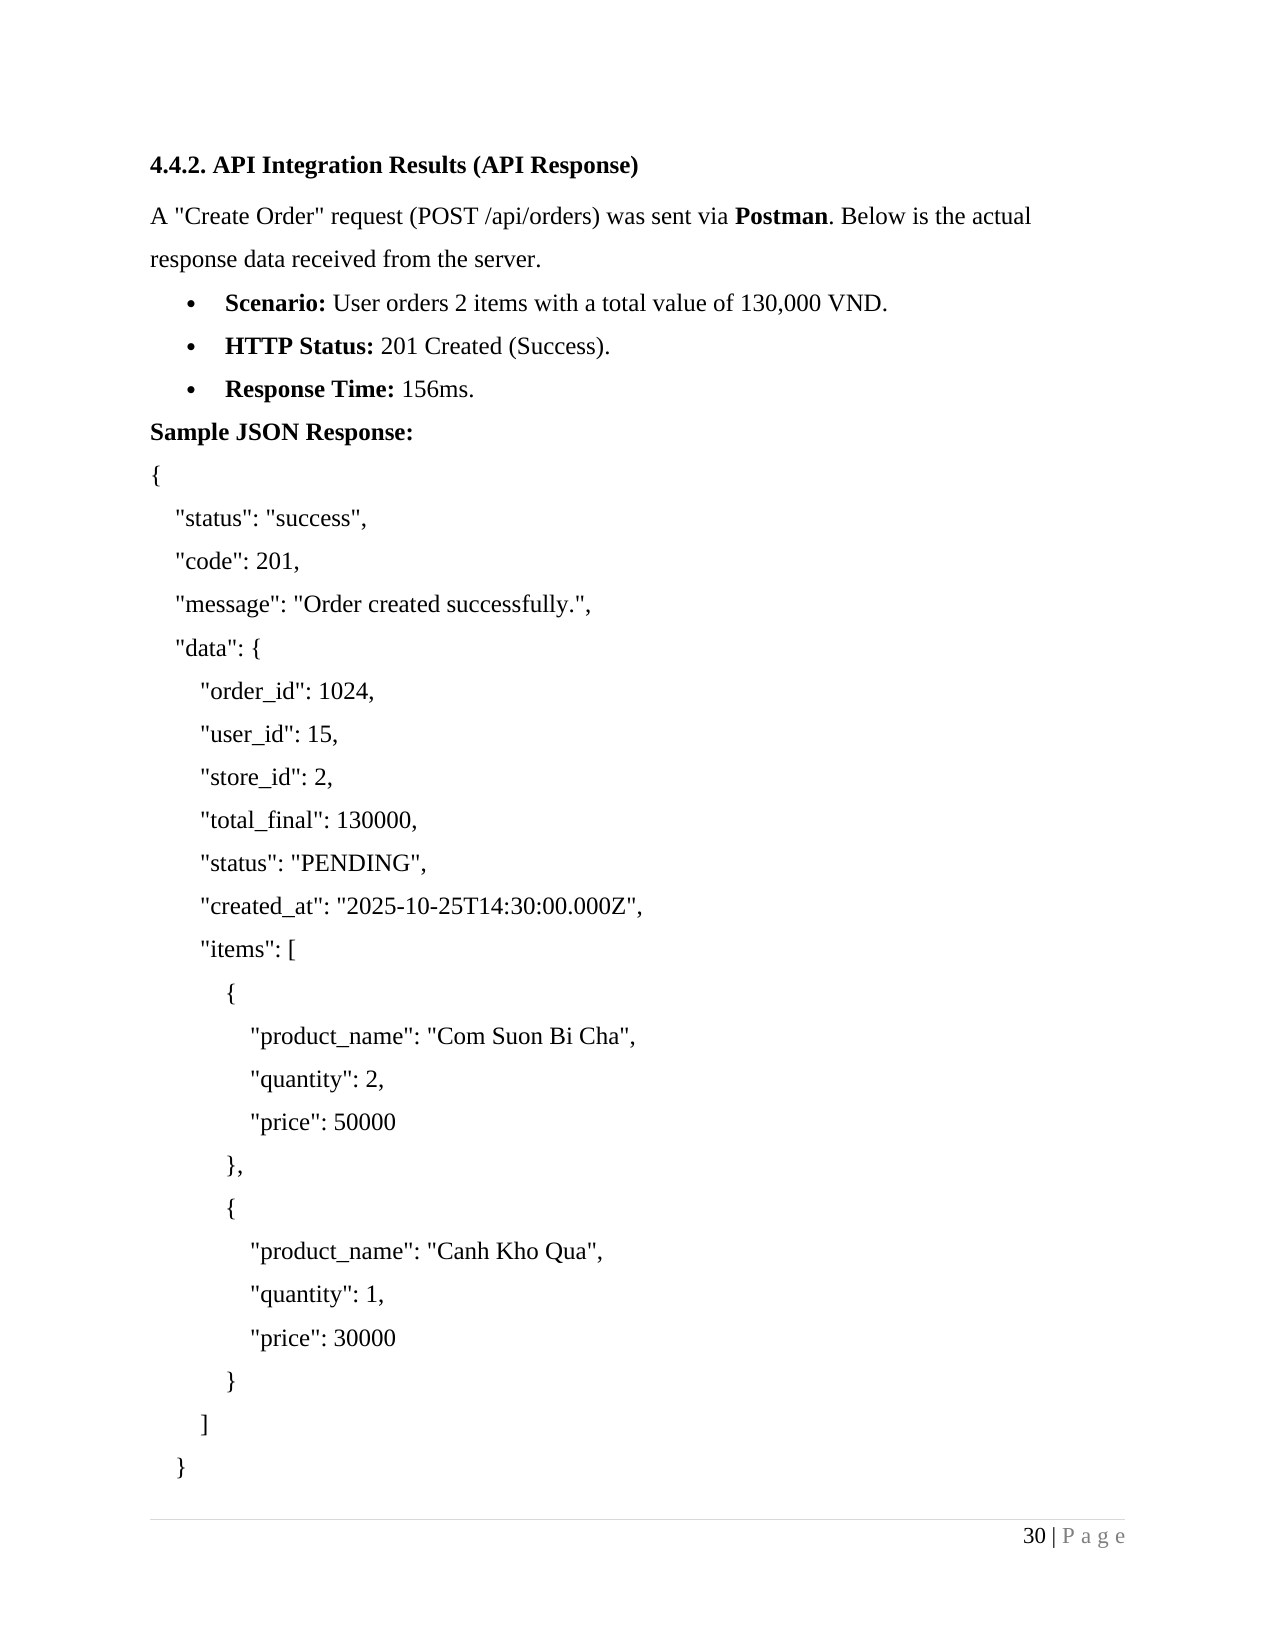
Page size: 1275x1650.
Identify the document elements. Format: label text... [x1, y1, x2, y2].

text "created_at": "2025-10-25T14:30:00.000Z", [150, 891, 1125, 920]
text "user_id": 15, [150, 719, 1125, 748]
text } [150, 1452, 1125, 1481]
text "status": "success", [150, 503, 1125, 532]
text "product_name": "Canh Kho Qua", [150, 1236, 1125, 1265]
text }, [150, 1150, 1125, 1179]
text "order_id": 1024, [150, 676, 1125, 704]
text "data": { [150, 633, 1125, 661]
text "items": [ [150, 934, 1125, 963]
text "product_name": "Com Suon Bi Cha", [150, 1021, 1125, 1049]
text } [150, 1366, 1125, 1394]
text "total_final": 130000, [150, 805, 1125, 834]
subtitle 4.4.2. API Integration Results (API Response) [150, 150, 1125, 179]
list Response Time: 156ms. [187, 374, 1125, 403]
text { [150, 1193, 1125, 1222]
text { [150, 460, 1125, 489]
text ] [150, 1409, 1125, 1438]
text "quantity": 2, [150, 1064, 1125, 1093]
text "message": "Order created successfully.", [150, 589, 1125, 618]
text "code": 201, [150, 546, 1125, 575]
text "status": "PENDING", [150, 848, 1125, 877]
text { [150, 978, 1125, 1006]
text Sample JSON Response: [150, 417, 1125, 446]
text "store_id": 2, [150, 762, 1125, 791]
list Scenario: User orders 2 items with a total value of 130,000 VND. [187, 288, 1125, 316]
text "price": 50000 [150, 1107, 1125, 1136]
text "quantity": 1, [150, 1279, 1125, 1308]
text A "Create Order" request (POST /api/orders) was sent via Postman. Below is the actual response data received from the server. [150, 201, 1125, 273]
text "price": 30000 [150, 1323, 1125, 1351]
list HTTP Status: 201 Created (Success). [187, 331, 1125, 359]
